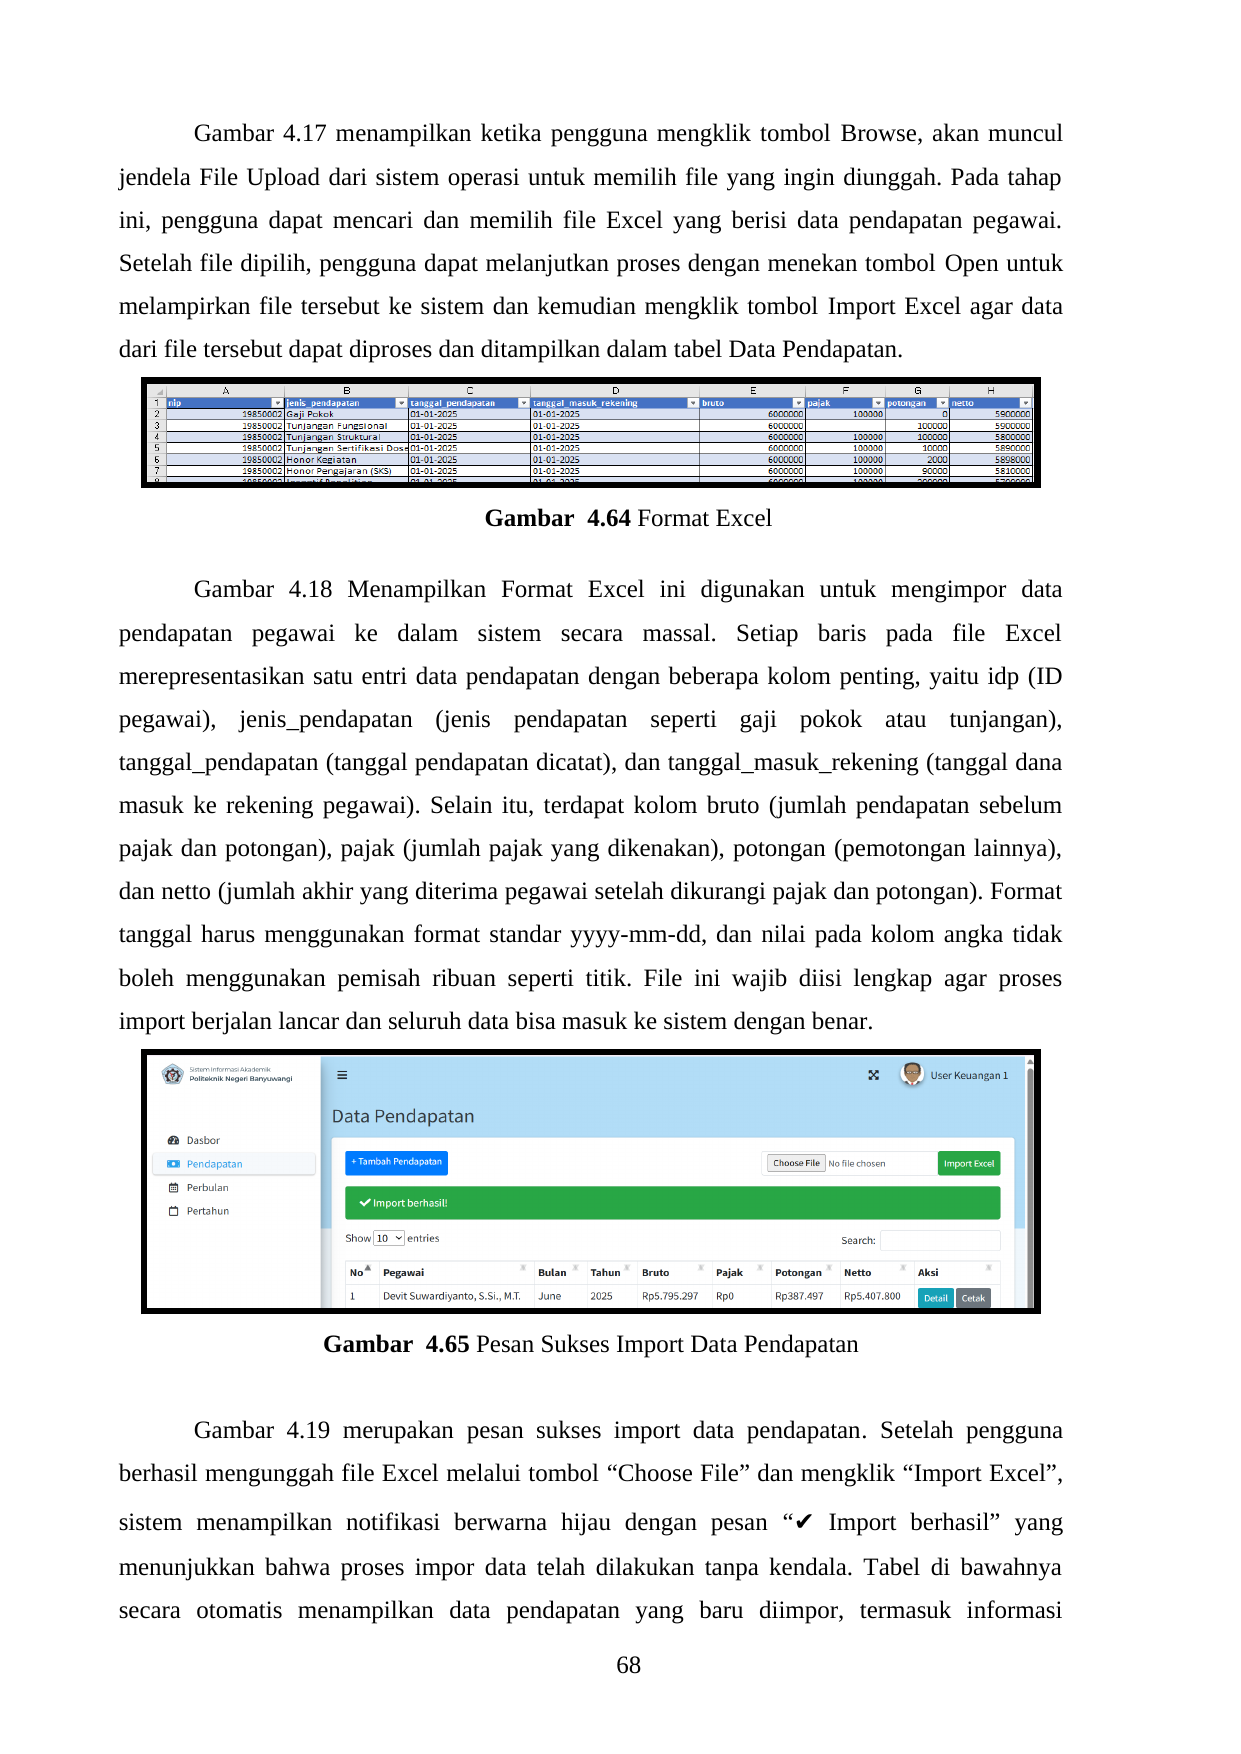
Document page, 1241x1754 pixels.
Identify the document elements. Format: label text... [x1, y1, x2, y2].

picture [147, 384, 1034, 482]
text Gambar 4.17 menampilkan ketika pengguna mengklik tombol Browse, akan muncul jendela File Upload dari sistem operasi untuk memilih file yang ingin diunggah. Pada tahap ini, pengguna dapat mencari dan memilih file Excel yang berisi data pendapatan pegawai. Setelah file dipilih, pengguna dapat melanjutkan proses dengan menekan tombol Open untuk melampirkan file tersebut ke sistem dan kemudian mengklik tombol Import Excel agar data dari file tersebut dapat diproses dan ditampilkan dalam tabel Data Pendapatan. [118, 118, 1063, 363]
text Gambar 4.18 Menampilkan Format Excel ini digunakan untuk mengimpor data pendapatan pegawai ke dalam sistem secara massal. Setiap baris pada file Excel merepresentasikan satu entri data pendapatan dengan beberapa kolom penting, yaitu idp (ID pegawai), jenis_pendapatan (jenis pendapatan seperti gaji pokok atau tunjangan), tanggal_pendapatan (tanggal pendapatan dicatat), dan tanggal_masuk_rekening (tanggal dana masuk ke rekening pegawai). Selain itu, terdapat kolom bruto (jumlah pendapatan sebelum pajak dan potongan), pajak (jumlah pajak yang dikenakan), potongan (pemotongan lainnya), dan netto (jumlah akhir yang diterima pegawai setelah dikurangi pajak dan potongan). Format tanggal harus menggunakan format standar yyyy-mm-dd, dan nilai pada kolom angka tidak boleh menggunakan pemisah ribuan seperti titik. File ini wajib diisi lengkap agar proses import berjalan lancar dan seluruh data bisa masuk ke sistem dengan benar. [118, 574, 1063, 1034]
picture [147, 1055, 1034, 1308]
